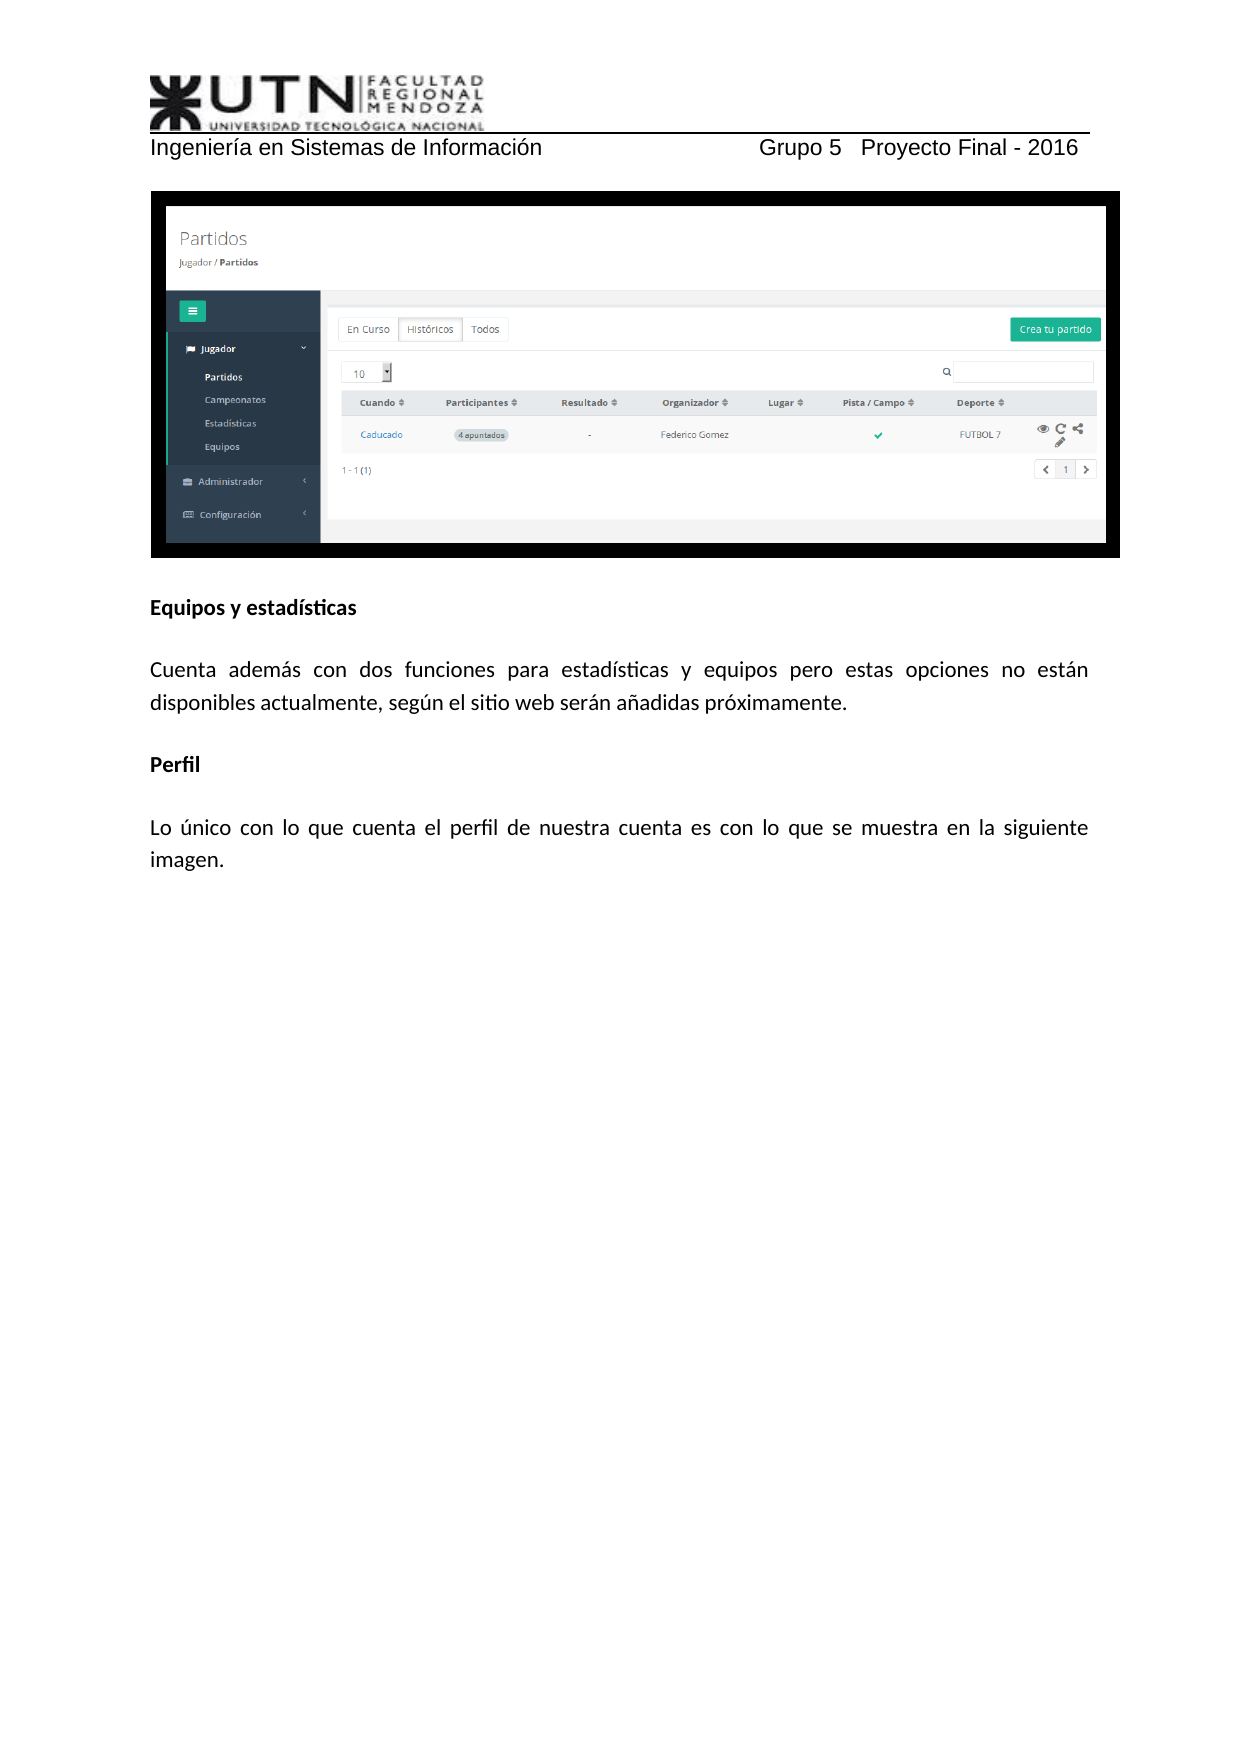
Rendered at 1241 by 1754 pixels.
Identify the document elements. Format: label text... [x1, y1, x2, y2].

picture [150, 75, 485, 131]
picture [166, 206, 1106, 543]
text Equipos y estadísticas [150, 593, 1090, 621]
text Cuenta además con dos funciones para estadísticas y equipos pero estas opciones no están disponibles actualmente, según el sitio web serán añadidas próximamente. [150, 656, 1090, 716]
text Lo único con lo que cuenta el perfil de nuestra cuenta es con lo que se muestra en la siguiente imagen. [150, 813, 1090, 873]
text Perfil [150, 750, 1090, 778]
